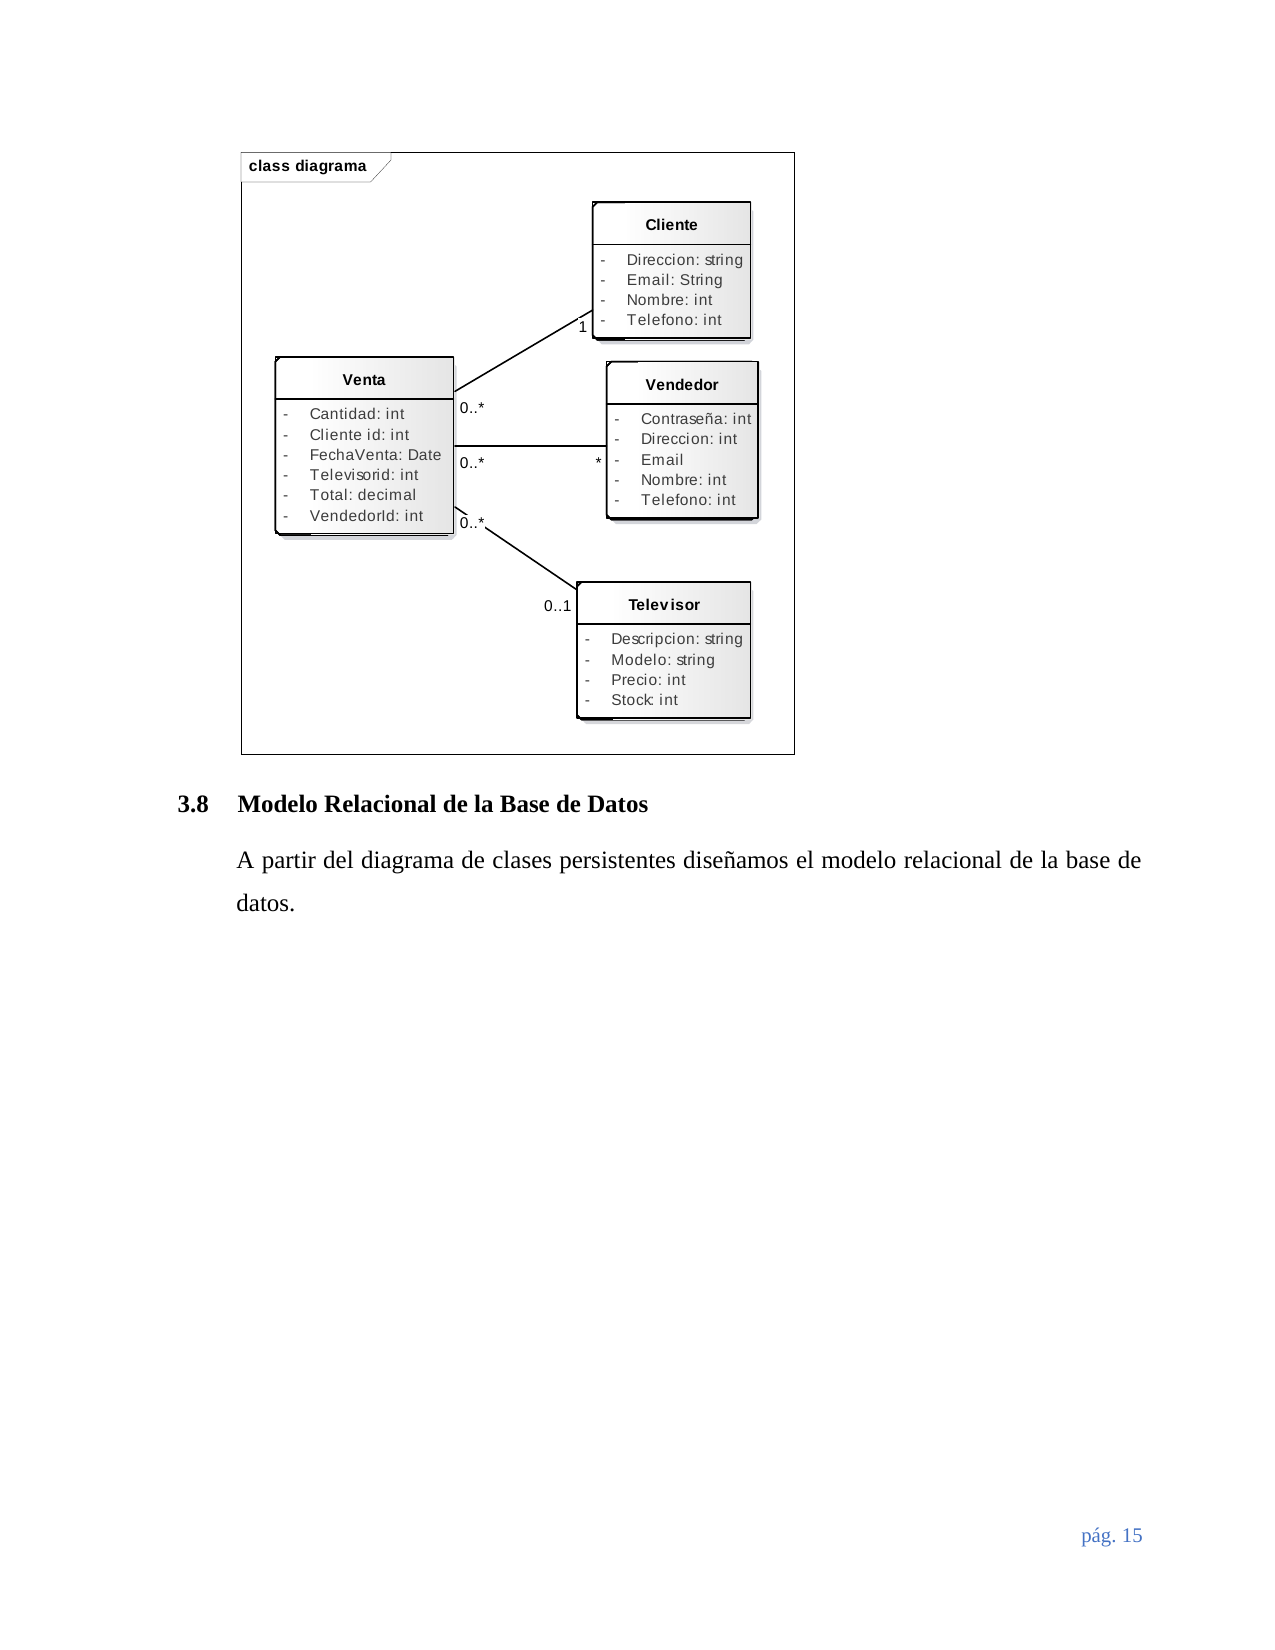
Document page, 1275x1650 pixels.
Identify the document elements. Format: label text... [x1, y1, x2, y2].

subtitle Modelo Relacional de la Base de Datos [177, 789, 1142, 818]
text A partir del diagrama de clases persistentes diseñamos el modelo relacional de la base de datos. [236, 845, 1142, 917]
